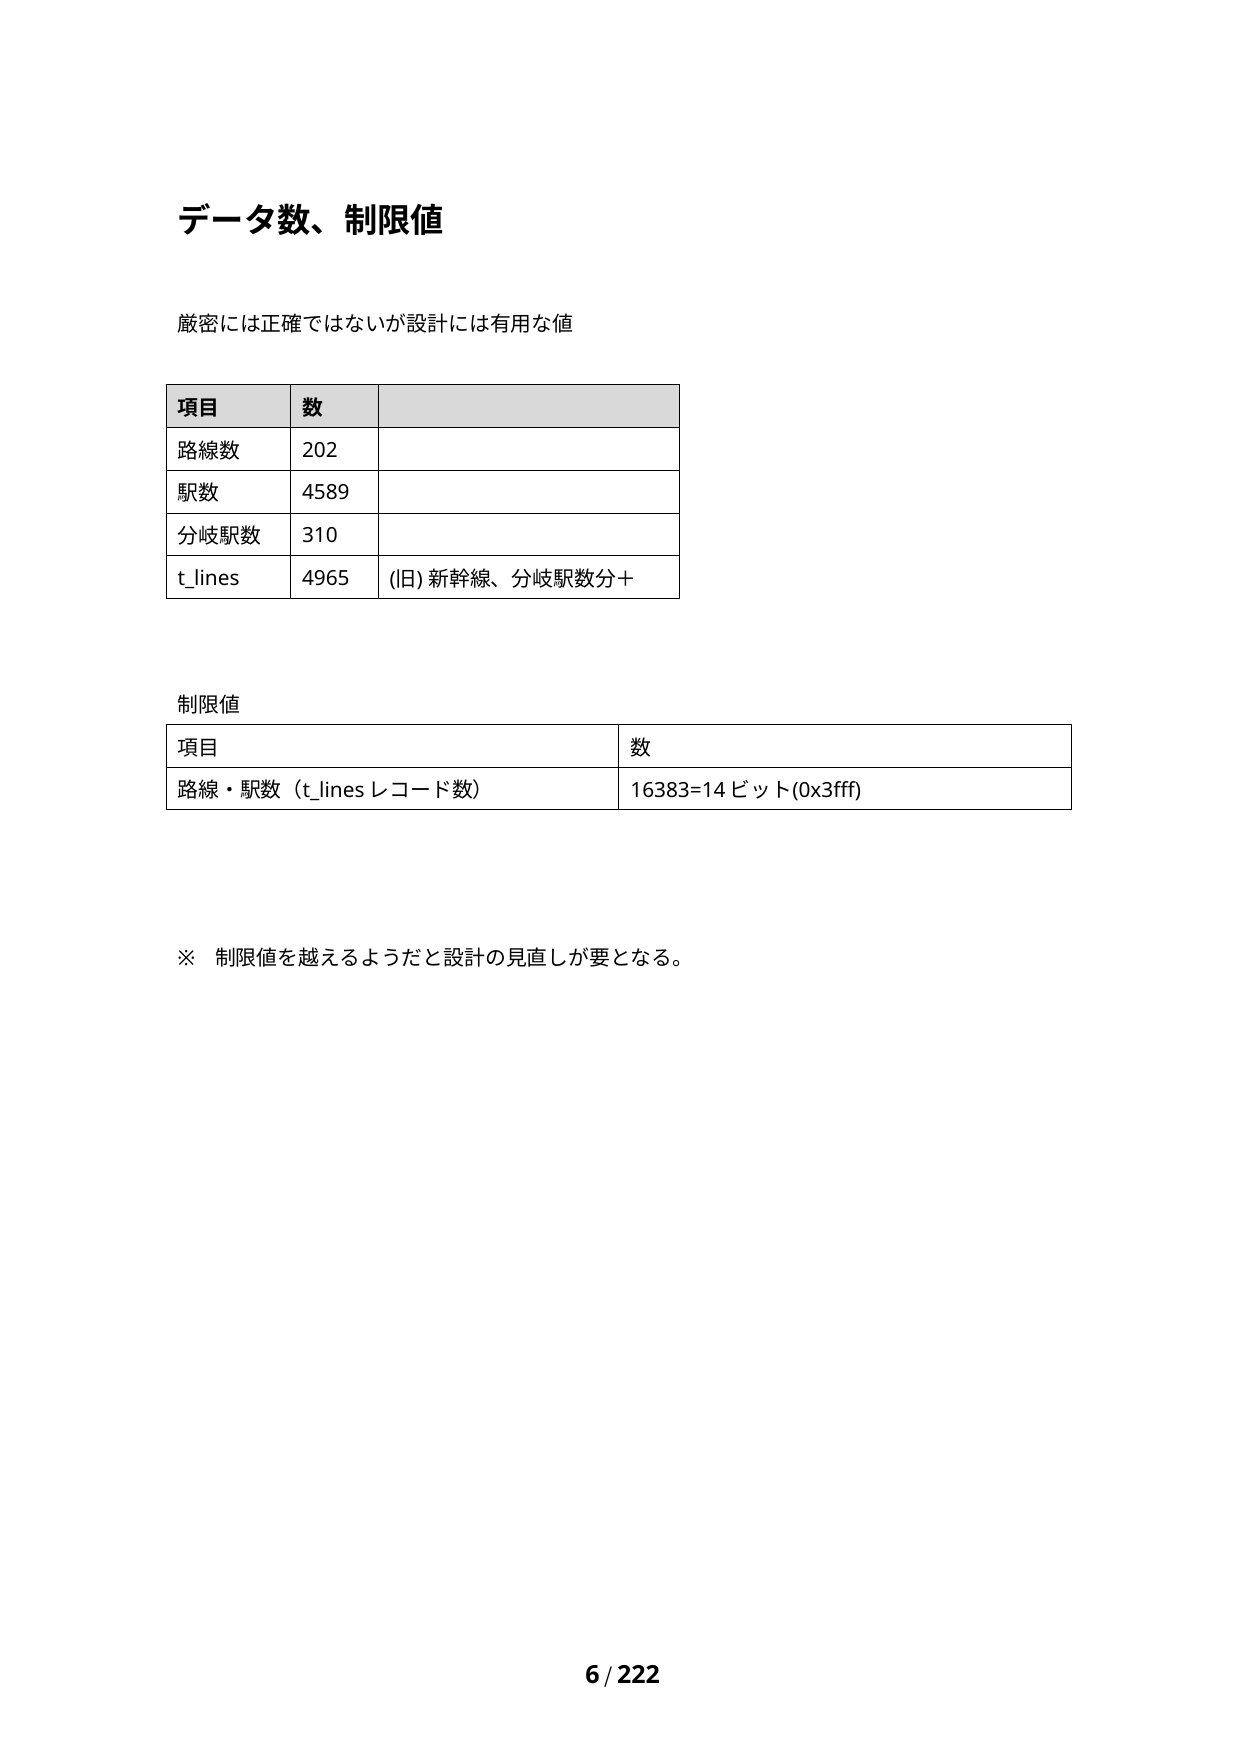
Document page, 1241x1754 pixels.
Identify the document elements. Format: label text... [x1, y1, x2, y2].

table_cell (旧) 新幹線、分岐駅数分＋ [379, 556, 679, 598]
table_cell 分岐駅数 [167, 514, 290, 555]
table_cell 310 [291, 514, 378, 555]
table_cell 駅数 [167, 471, 290, 512]
table_cell 202 [291, 428, 378, 470]
table_header 項目 [167, 725, 618, 767]
table_header 数 [291, 385, 378, 427]
table_cell [379, 428, 679, 470]
table_cell 16383=14ビット(0x3fff) [619, 768, 1071, 809]
table_header [379, 385, 679, 427]
table_cell 路線・駅数（t_linesレコード数） [167, 768, 618, 809]
table_cell [379, 471, 679, 512]
text 厳密には正確ではないが設計には有用な値 [177, 301, 1063, 343]
subtitle データ数、制限値 [177, 176, 1063, 259]
list 制限値を越えるようだと設計の見直しが要となる。 [177, 935, 1063, 977]
table_cell 4965 [291, 556, 378, 598]
table_cell 路線数 [167, 428, 290, 470]
table_header 数 [619, 725, 1071, 767]
table_cell 4589 [291, 471, 378, 512]
table_header 項目 [167, 385, 290, 427]
table_cell [379, 514, 679, 555]
table_cell t_lines [167, 556, 290, 598]
text 制限値 [177, 682, 1063, 724]
